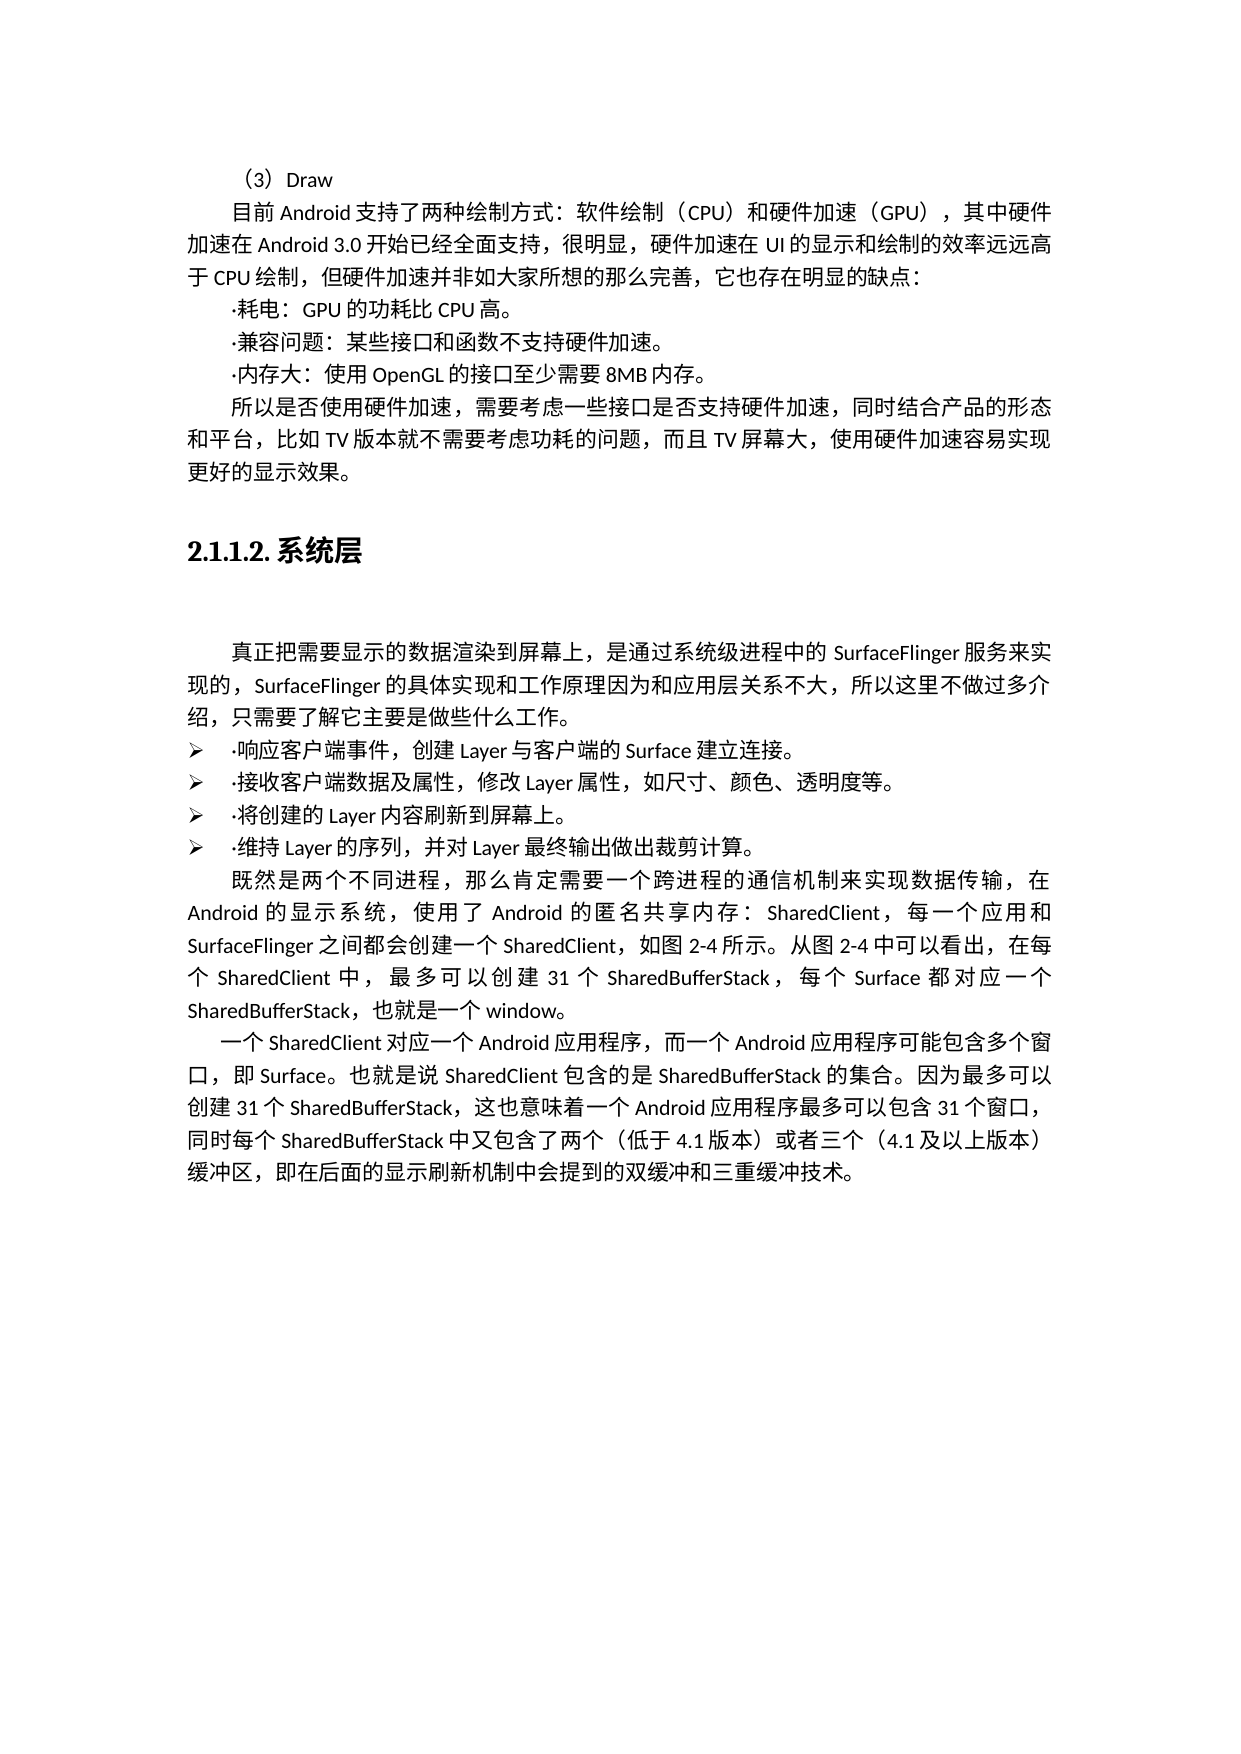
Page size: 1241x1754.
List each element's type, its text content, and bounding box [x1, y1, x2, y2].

list ·响应客户端事件，创建Layer与客户端的Surface建立连接。 [187, 732, 1053, 765]
subtitle 系统层 [187, 516, 1053, 581]
list ·接收客户端数据及属性，修改Layer属性，如尺寸、颜色、透明度等。 [187, 765, 1053, 797]
list 所以是否使用硬件加速，需要考虑一些接口是否支持硬件加速，同时结合产品的形态和平台，比如TV版本就不需要考虑功耗的问题，而且TV屏幕大，使用硬件加速容易实现更好的显示效果。 [187, 389, 1053, 487]
text 一个SharedClient对应一个Android应用程序，而一个Android应用程序可能包含多个窗口，即Surface。也就是说SharedClient包含的是SharedBufferStack的集合。因为最多可以创建31个SharedBufferStack，这也意味着一个Android应用程序最多可以包含31个窗口，同时每个SharedBufferStack中又包含了两个（低于4.1版本）或者三个（4.1及以上版本）缓冲区，即在后面的显示刷新机制中会提到的双缓冲和三重缓冲技术。 [187, 1025, 1053, 1187]
list ·将创建的Layer内容刷新到屏幕上。 [187, 797, 1053, 830]
list ·内存大：使用OpenGL的接口至少需要8MB内存。 [187, 357, 1053, 389]
list ·耗电：GPU的功耗比CPU高。 [187, 292, 1053, 324]
text 既然是两个不同进程，那么肯定需要一个跨进程的通信机制来实现数据传输，在Android的显示系统，使用了Android的匿名共享内存：SharedClient，每一个应用和SurfaceFlinger之间都会创建一个SharedClient，如图2-4所示。从图2-4中可以看出，在每个SharedClient中，最多可以创建31个SharedBufferStack，每个Surface都对应一个SharedBufferStack，也就是一个window。 [187, 862, 1053, 1025]
list ·维持Layer的序列，并对Layer最终输出做出裁剪计算。 [187, 830, 1053, 862]
list 目前Android支持了两种绘制方式：软件绘制（CPU）和硬件加速（GPU），其中硬件加速在Android 3.0开始已经全面支持，很明显，硬件加速在UI的显示和绘制的效率远远高于CPU绘制，但硬件加速并非如大家所想的那么完善，它也存在明显的缺点： [187, 194, 1053, 292]
list ·兼容问题：某些接口和函数不支持硬件加速。 [187, 324, 1053, 357]
text 真正把需要显示的数据渲染到屏幕上，是通过系统级进程中的SurfaceFlinger服务来实现的，SurfaceFlinger的具体实现和工作原理因为和应用层关系不大，所以这里不做过多介绍，只需要了解它主要是做些什么工作。 [187, 635, 1053, 732]
list （3）Draw [187, 162, 1053, 194]
